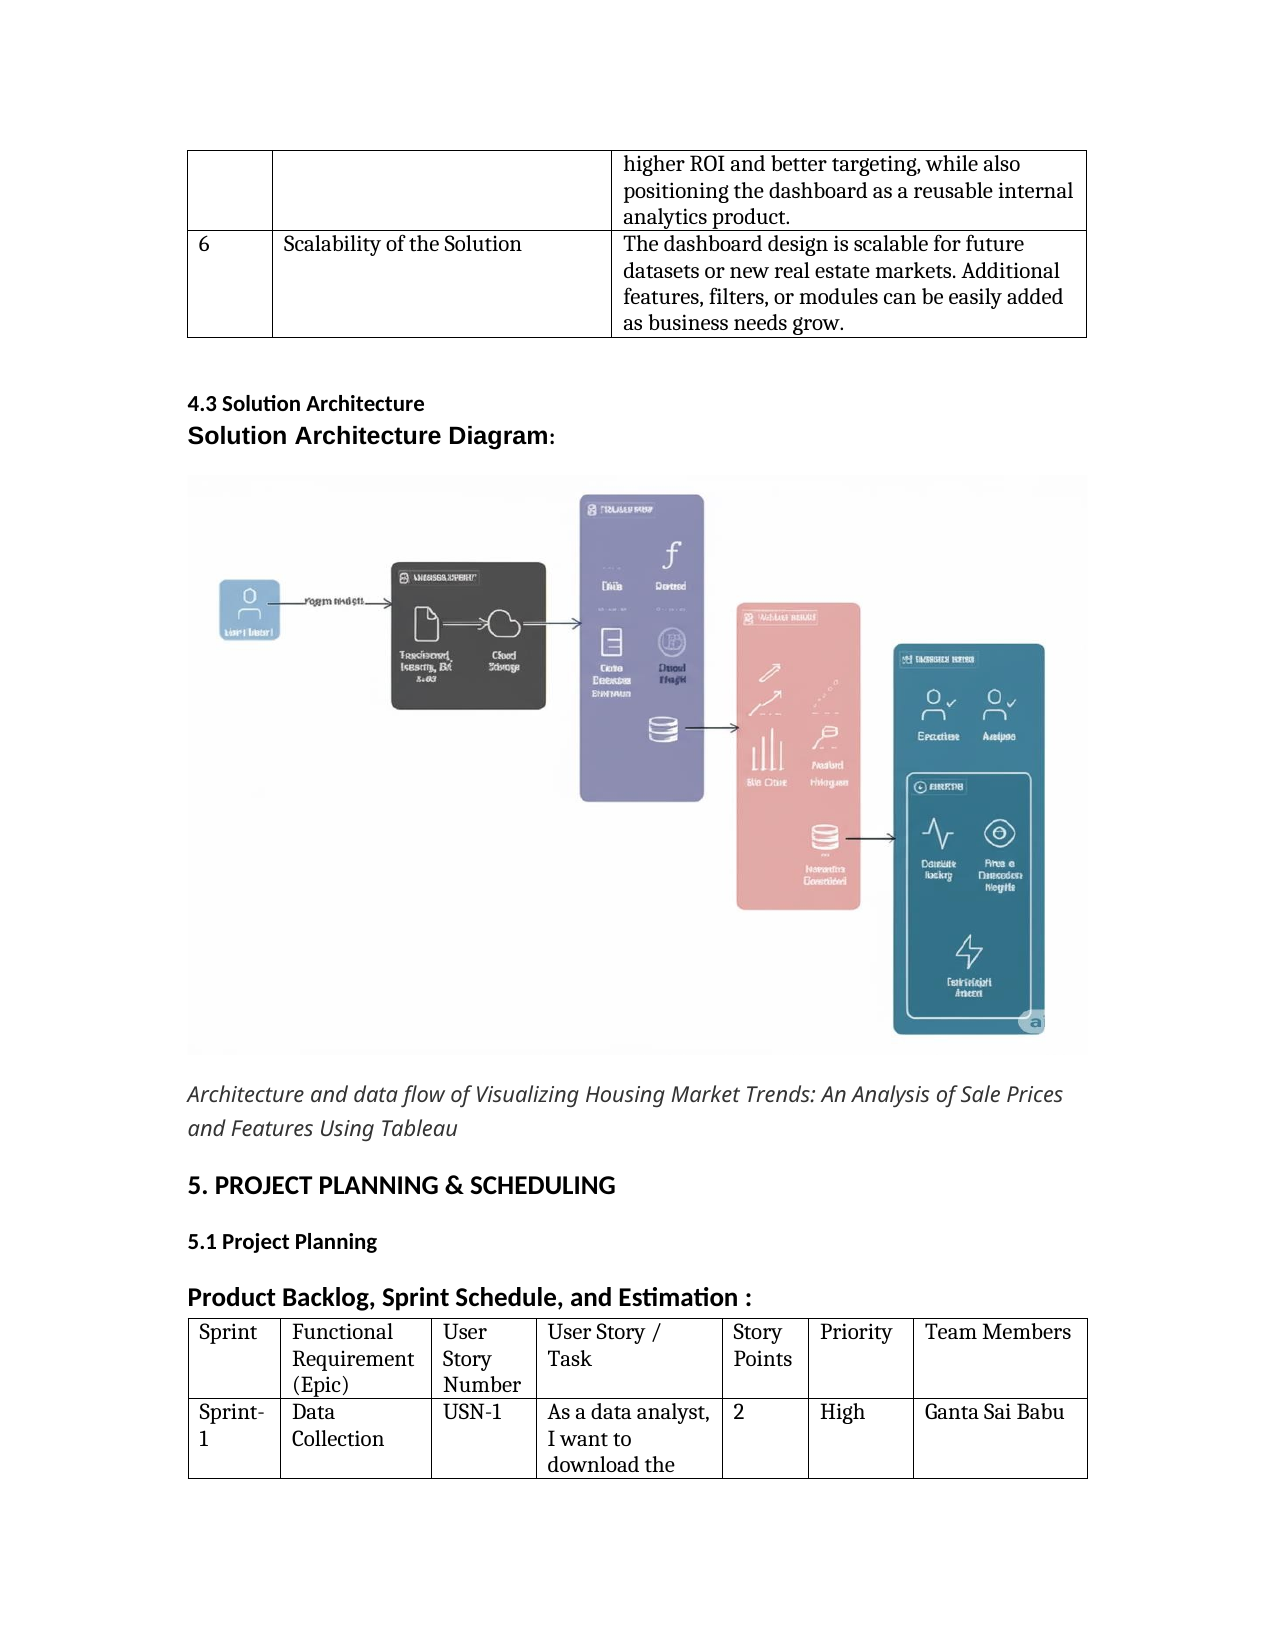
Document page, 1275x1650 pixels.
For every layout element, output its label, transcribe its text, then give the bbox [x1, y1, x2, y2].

subtitle Product Backlog, Sprint Schedule, and Estimation : [187, 1280, 1087, 1313]
subtitle 5.1 Project Planning [187, 1227, 1087, 1255]
table_header Sprint [189, 1319, 280, 1398]
table_header Story Points [723, 1319, 808, 1398]
table_cell Sprint-1 [189, 1399, 280, 1478]
table_header Priority [809, 1319, 913, 1398]
picture [187, 475, 1088, 1055]
subtitle 4.3 Solution Architecture [187, 389, 1087, 417]
text Solution Architecture Diagram: [187, 421, 1087, 450]
table_cell 2 [723, 1399, 808, 1478]
table_cell Data Collection [281, 1399, 431, 1478]
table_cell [273, 151, 611, 230]
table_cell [537, 1399, 722, 1478]
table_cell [612, 151, 1086, 230]
table_cell High [809, 1399, 913, 1478]
table_cell Scalability of the Solution [273, 231, 611, 337]
text Architecture and data flow of Visualizing Housing Market Trends: An Analysis of Sale Prices and Features Using Tableau [187, 1079, 1087, 1143]
table_header User Story / Task [537, 1319, 722, 1398]
table_header Team Members [914, 1319, 1087, 1398]
table_header Functional Requirement (Epic) [281, 1319, 431, 1398]
subtitle 5. PROJECT PLANNING & SCHEDULING [187, 1168, 1087, 1201]
table_cell USN-1 [432, 1399, 536, 1478]
table_cell 5 [188, 151, 272, 230]
table_cell Ganta Sai Babu [914, 1399, 1087, 1478]
table_cell The dashboard design is scalable for future datasets or new real estate markets. Additional features, filters, or modules can be easily added as business needs grow. [612, 231, 1086, 337]
table_cell 6 [188, 231, 272, 337]
table_header User Story Number [432, 1319, 536, 1398]
